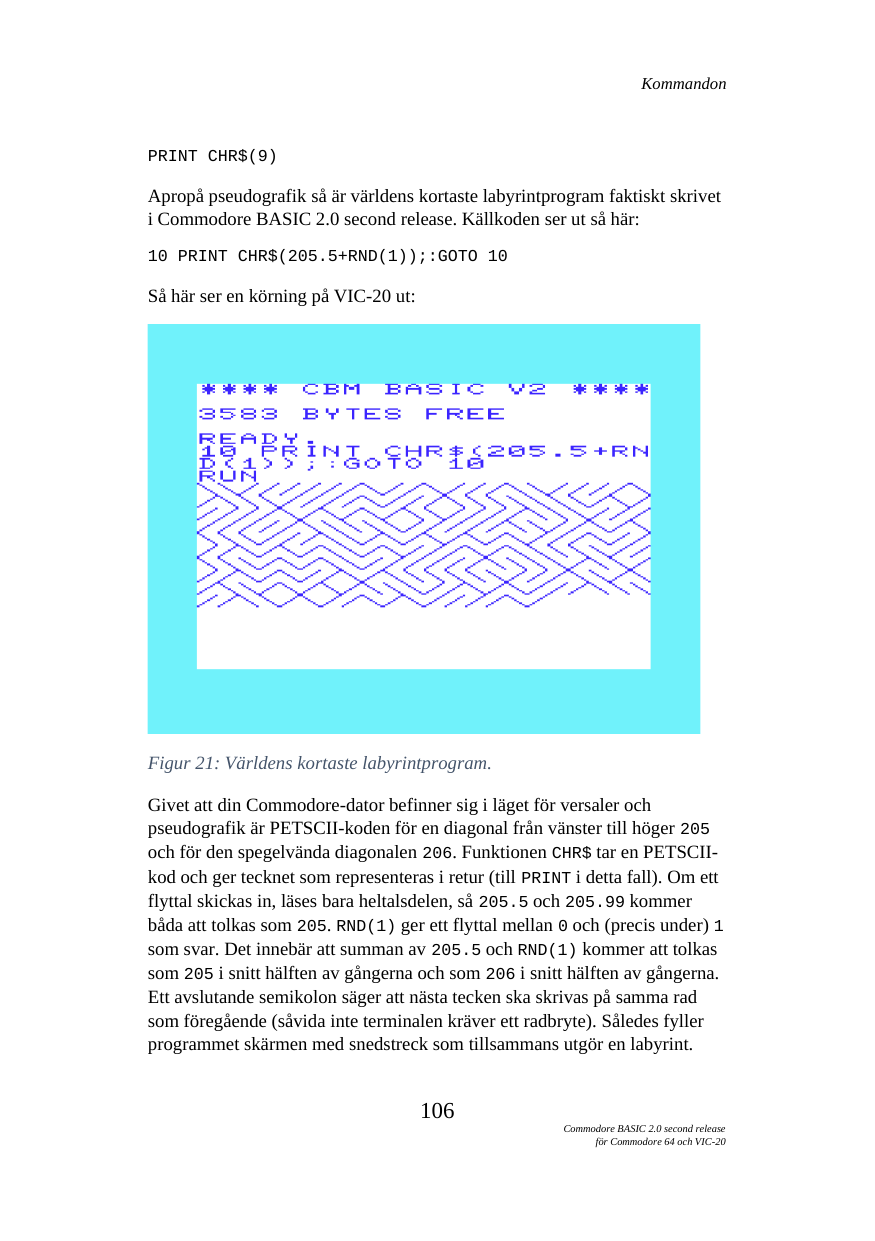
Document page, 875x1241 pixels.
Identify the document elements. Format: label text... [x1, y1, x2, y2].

picture [147, 324, 701, 734]
text Figur 21: Världens kortaste labyrintprogram. [148, 752, 726, 773]
text Givet att din Commodore-dator befinner sig i läget för versaler och pseudografik är PETSCII-koden för en diagonal från vänster till höger 205 och för den spegelvända diagonalen 206. Funktionen CHR$ tar en PETSCII-kod och ger tecknet som representeras i retur (till PRINT i detta fall). Om ett flyttal skickas in, läses bara heltalsdelen, så 205.5 och 205.99 kommer båda att tolkas som 205. RND(1) ger ett flyttal mellan 0 och (precis under) 1 som svar. Det innebär att summan av 205.5 och RND(1) kommer att tolkas som 205 i snitt hälften av gångerna och som 206 i snitt hälften av gångerna. Ett avslutande semikolon säger att nästa tecken ska skrivas på samma rad som föregående (såvida inte terminalen kräver ett radbryte). Således fyller programmet skärmen med snedstreck som tillsammans utgör en labyrint. [148, 794, 726, 1054]
text Apropå pseudografik så är världens kortaste labyrintprogram faktiskt skrivet i Commodore BASIC 2.0 second release. Källkoden ser ut så här: [148, 185, 726, 229]
text 10 PRINT CHR$(205.5+RND(1));:GOTO 10 [148, 248, 726, 267]
text PRINT CHR$(9) [148, 148, 726, 167]
text Så här ser en körning på VIC-20 ut: [148, 285, 726, 306]
